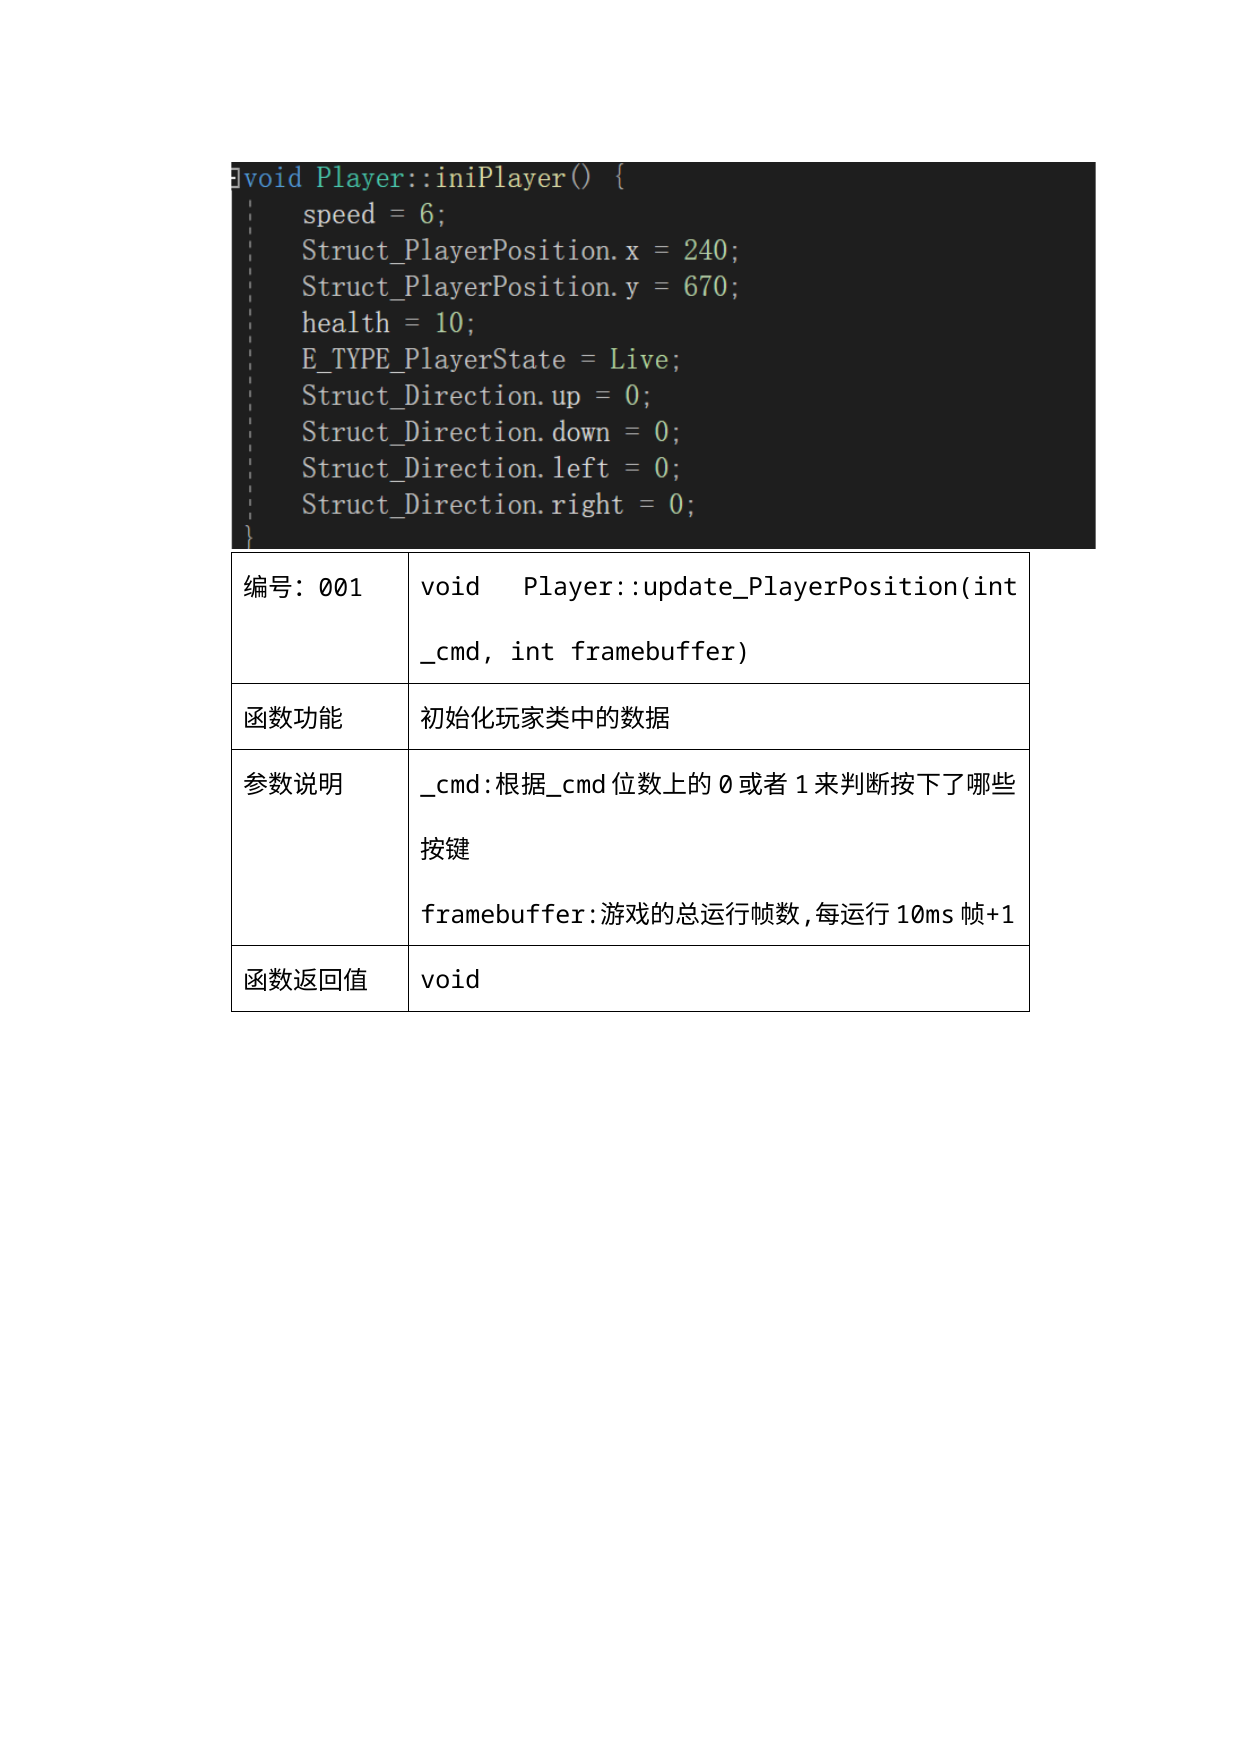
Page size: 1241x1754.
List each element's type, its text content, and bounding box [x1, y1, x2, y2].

table_cell _cmd:根据_cmd位数上的0或者1来判断按下了哪些按键 framebuffer:游戏的总运行帧数,每运行10ms帧+1 [409, 750, 1029, 945]
table_cell 函数返回值 [232, 946, 408, 1011]
table_cell 参数说明 [232, 750, 408, 945]
table_cell 函数功能 [232, 684, 408, 749]
table_cell 初始化玩家类中的数据 [409, 684, 1029, 749]
table_cell void [409, 946, 1029, 1011]
table_header 编号：001 [232, 553, 408, 683]
table_header void Player::update_PlayerPosition(int _cmd, int framebuffer) [409, 553, 1029, 683]
picture [231, 162, 1096, 549]
